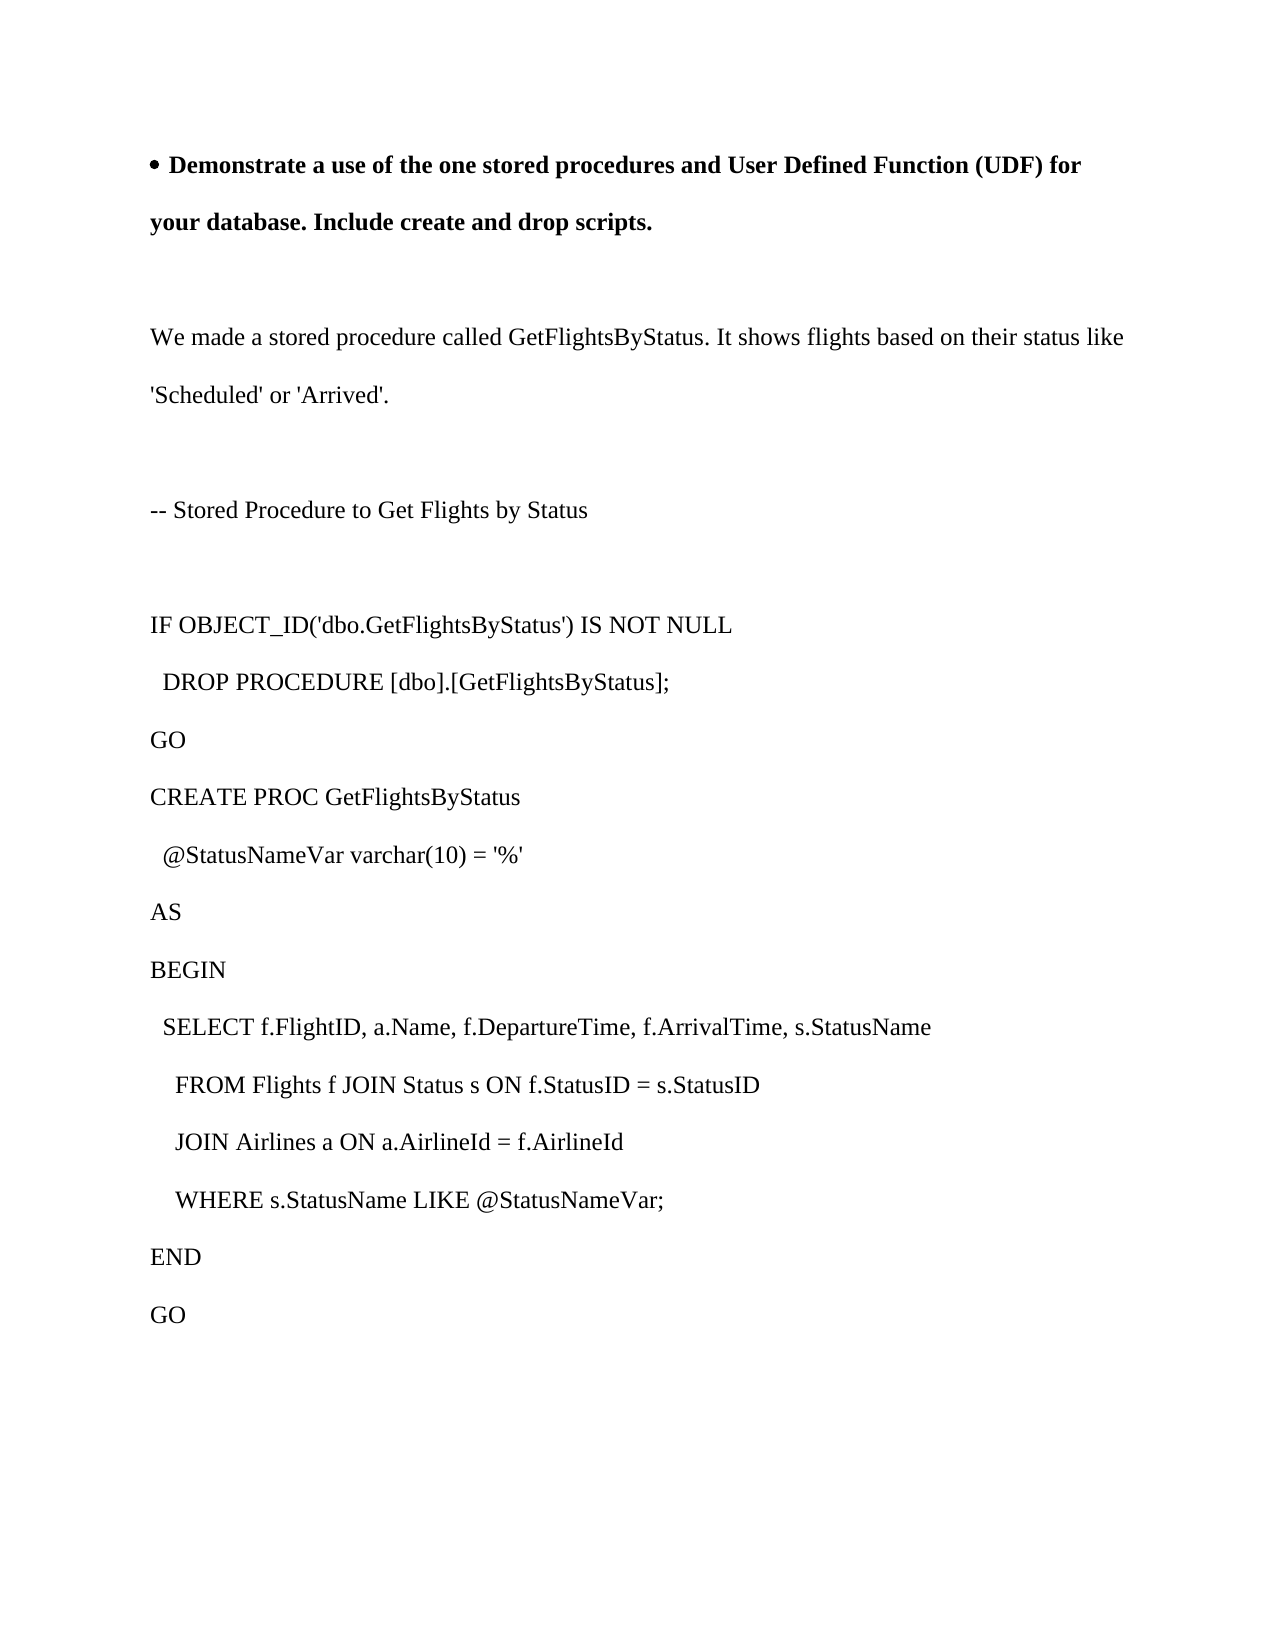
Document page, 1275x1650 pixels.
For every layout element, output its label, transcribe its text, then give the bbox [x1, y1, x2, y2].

list SELECT f.FlightID, a.Name, f.DepartureTime, f.ArrivalTime, s.StatusName [150, 1012, 1125, 1041]
list GO [150, 725, 1125, 754]
list BEGIN [150, 955, 1125, 984]
list WHERE s.StatusName LIKE @StatusNameVar; [150, 1185, 1125, 1214]
list IF OBJECT_ID('dbo.GetFlightsByStatus') IS NOT NULL [150, 610, 1125, 639]
list AS [150, 897, 1125, 926]
list @StatusNameVar varchar(10) = '%' [150, 840, 1125, 869]
list CREATE PROC GetFlightsByStatus [150, 782, 1125, 811]
list -- Stored Procedure to Get Flights by Status [150, 495, 1125, 524]
list FROM Flights f JOIN Status s ON f.StatusID = s.StatusID [150, 1070, 1125, 1099]
list END [150, 1242, 1125, 1271]
list GO [150, 1300, 1125, 1329]
list JOIN Airlines a ON a.AirlineId = f.AirlineId [150, 1127, 1125, 1156]
list DROP PROCEDURE [dbo].[GetFlightsByStatus]; [150, 667, 1125, 696]
list Demonstrate a use of the one stored procedures and User Defined Function (UDF) for your database. Include create and drop scripts. [150, 150, 1125, 236]
list We made a stored procedure called GetFlightsByStatus. It shows flights based on their status like 'Scheduled' or 'Arrived'. [150, 322, 1125, 409]
